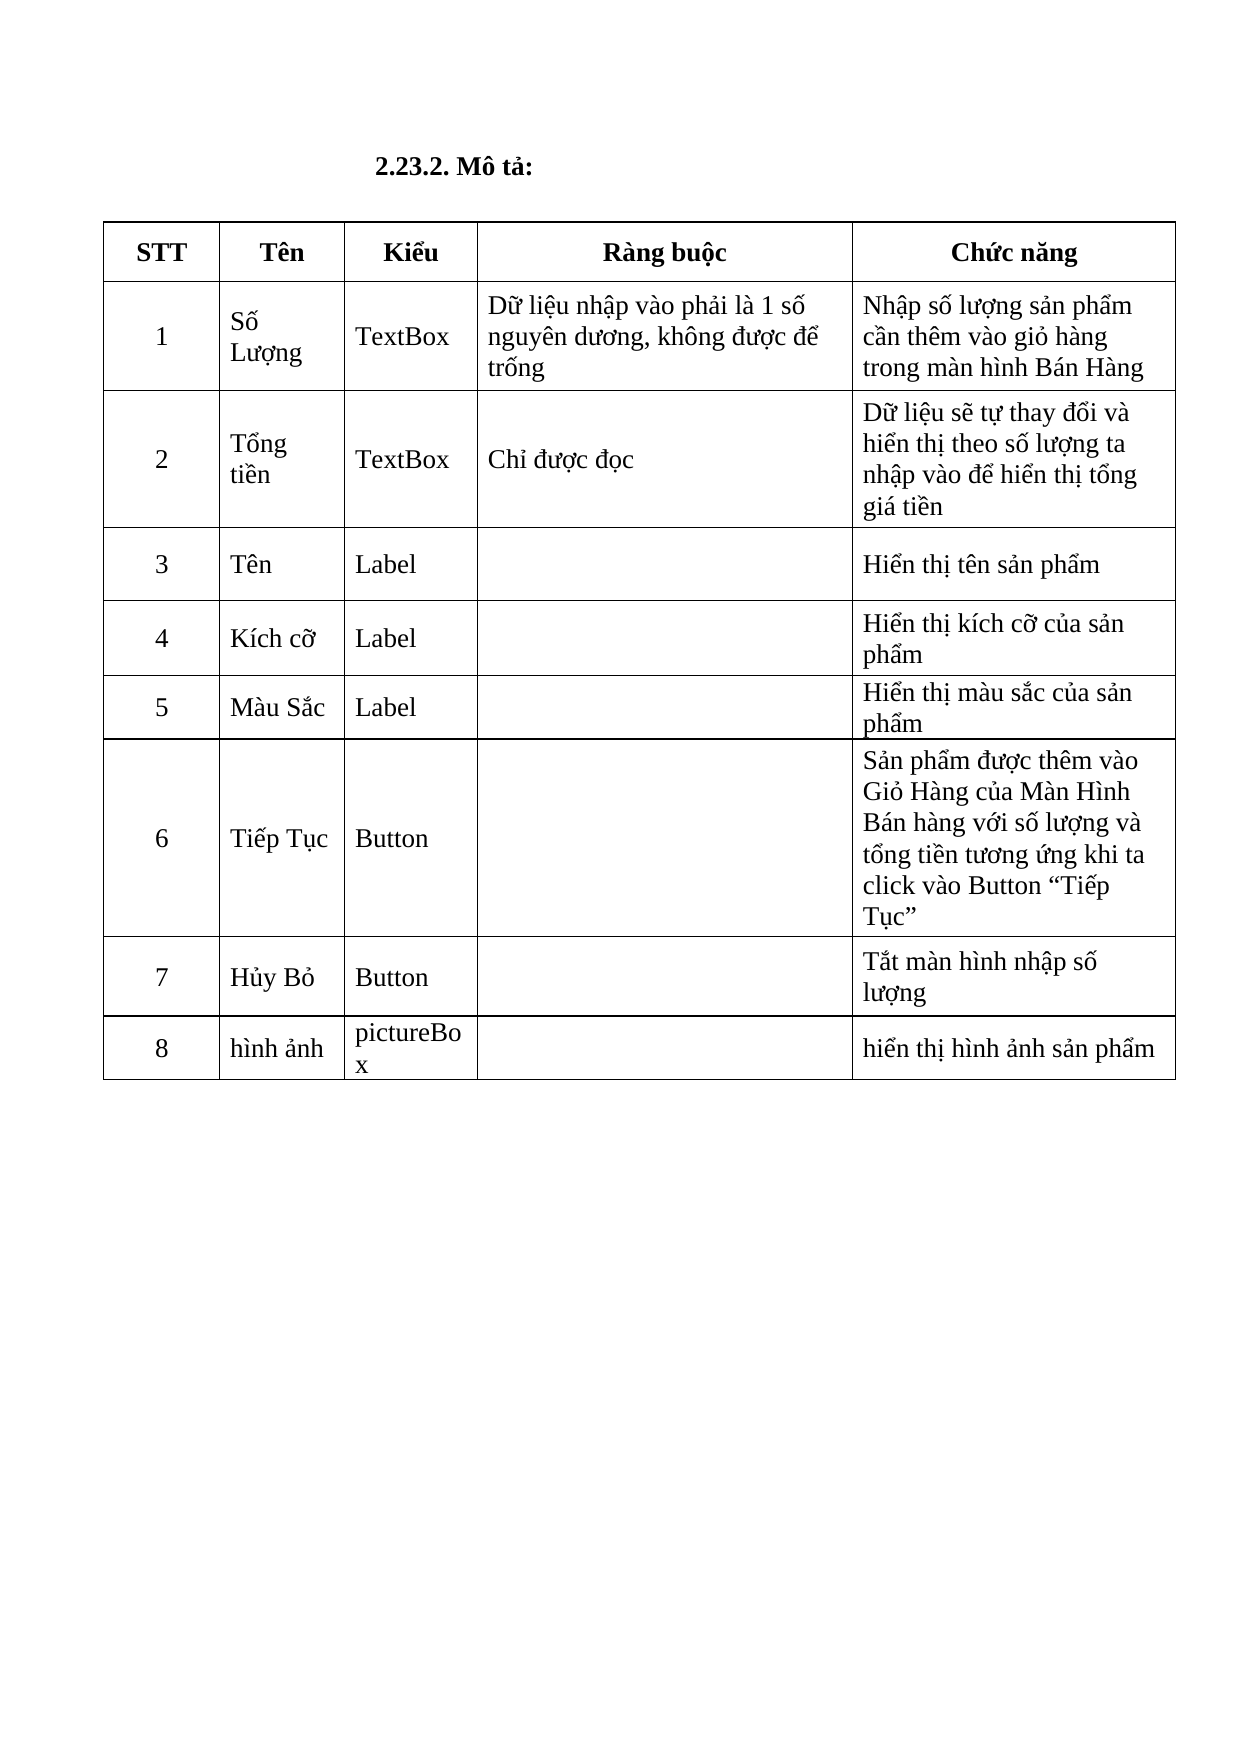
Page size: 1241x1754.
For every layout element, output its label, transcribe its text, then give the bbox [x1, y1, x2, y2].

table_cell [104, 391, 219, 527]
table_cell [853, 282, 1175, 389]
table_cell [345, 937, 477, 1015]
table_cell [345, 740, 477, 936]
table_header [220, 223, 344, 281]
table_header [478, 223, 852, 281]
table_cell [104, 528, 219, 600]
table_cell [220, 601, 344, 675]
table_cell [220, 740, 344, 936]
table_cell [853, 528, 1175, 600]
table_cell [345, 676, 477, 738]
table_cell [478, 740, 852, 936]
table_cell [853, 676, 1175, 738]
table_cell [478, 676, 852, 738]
subtitle 2.23.2. Mô tả: [300, 150, 1090, 181]
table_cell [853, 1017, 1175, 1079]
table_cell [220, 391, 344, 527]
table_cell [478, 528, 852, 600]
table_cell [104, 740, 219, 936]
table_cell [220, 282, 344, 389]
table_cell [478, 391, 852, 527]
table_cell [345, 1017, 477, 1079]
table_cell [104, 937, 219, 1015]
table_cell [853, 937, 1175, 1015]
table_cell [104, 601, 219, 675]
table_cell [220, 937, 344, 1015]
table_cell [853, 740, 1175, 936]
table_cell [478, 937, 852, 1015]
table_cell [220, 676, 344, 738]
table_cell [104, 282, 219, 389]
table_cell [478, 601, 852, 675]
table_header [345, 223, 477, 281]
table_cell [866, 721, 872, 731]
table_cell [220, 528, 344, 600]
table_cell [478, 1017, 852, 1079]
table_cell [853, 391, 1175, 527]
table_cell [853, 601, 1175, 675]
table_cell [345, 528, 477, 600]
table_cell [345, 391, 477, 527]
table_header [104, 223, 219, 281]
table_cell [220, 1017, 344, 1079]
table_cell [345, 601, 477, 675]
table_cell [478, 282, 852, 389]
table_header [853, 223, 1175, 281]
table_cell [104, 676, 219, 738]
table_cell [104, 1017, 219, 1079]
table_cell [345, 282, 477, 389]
